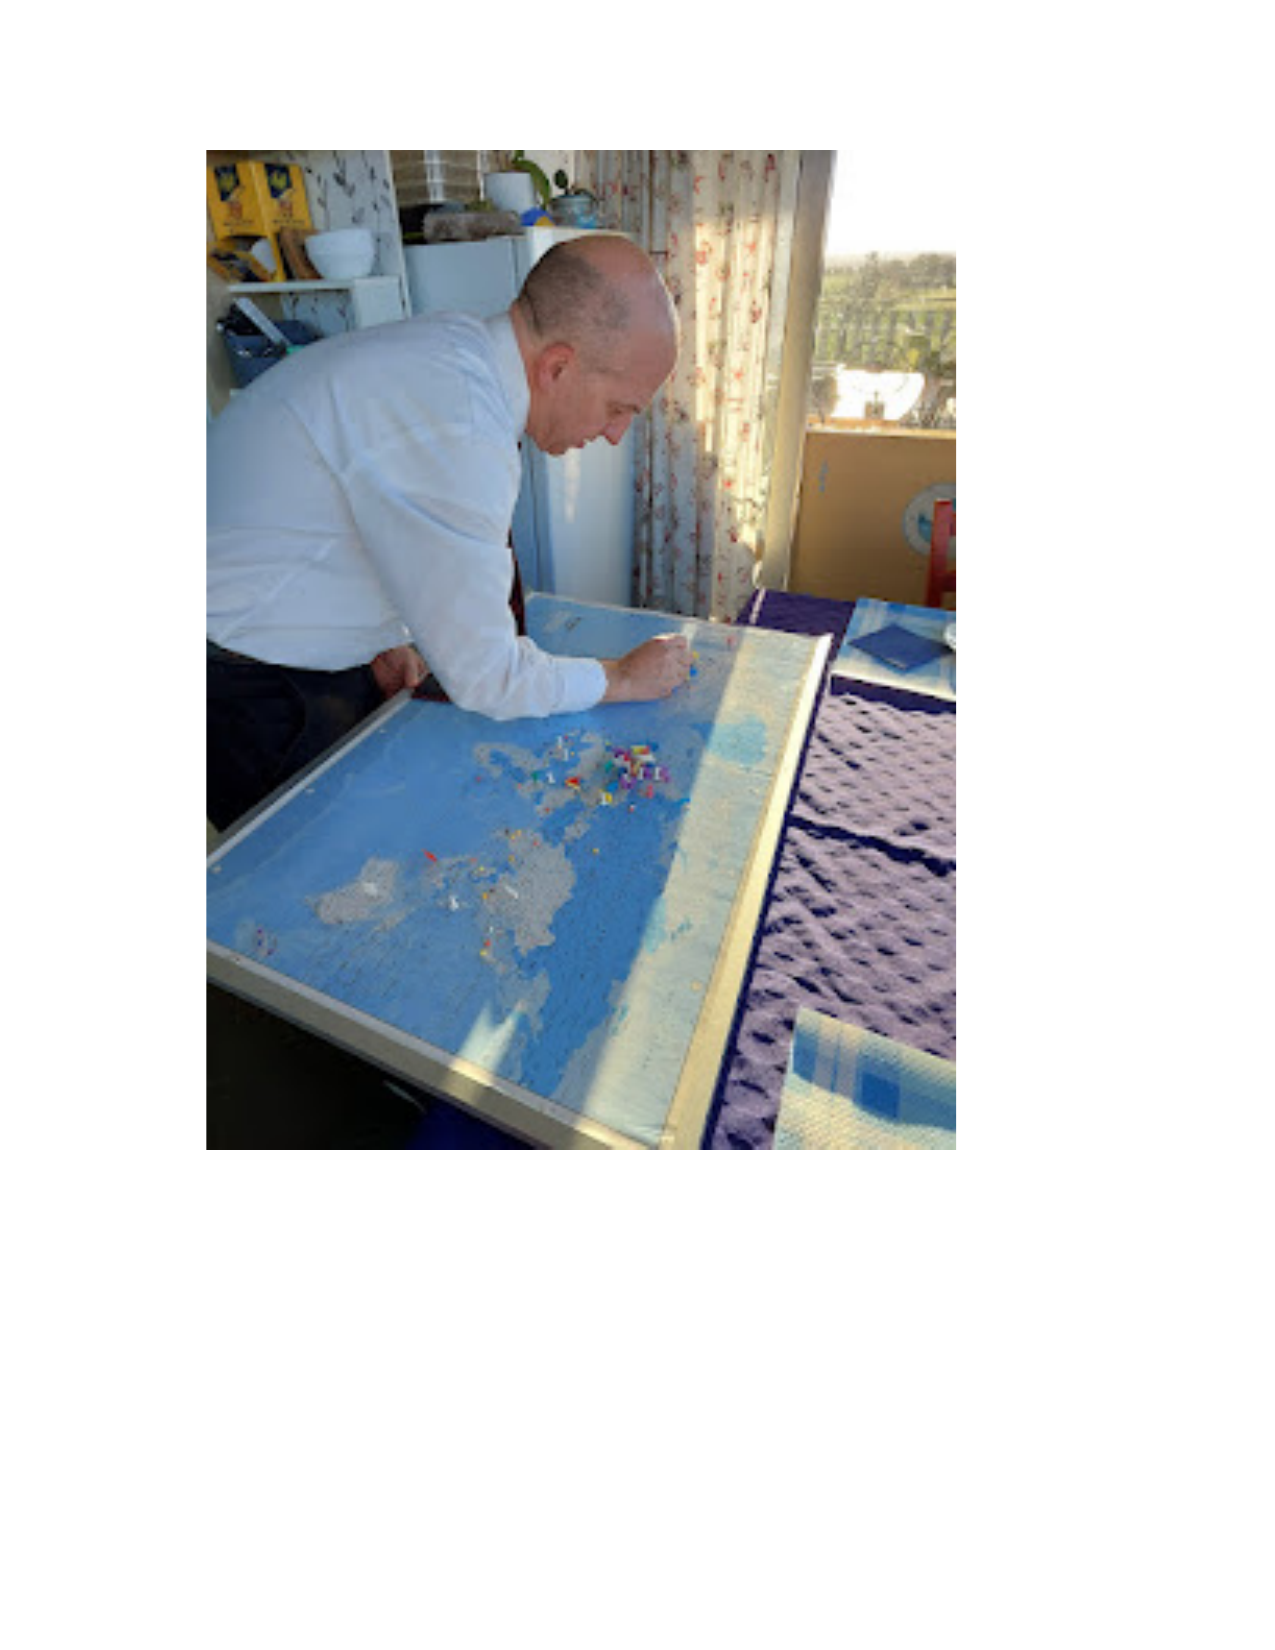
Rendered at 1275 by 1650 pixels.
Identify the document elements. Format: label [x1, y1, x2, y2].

picture [206, 150, 957, 1150]
